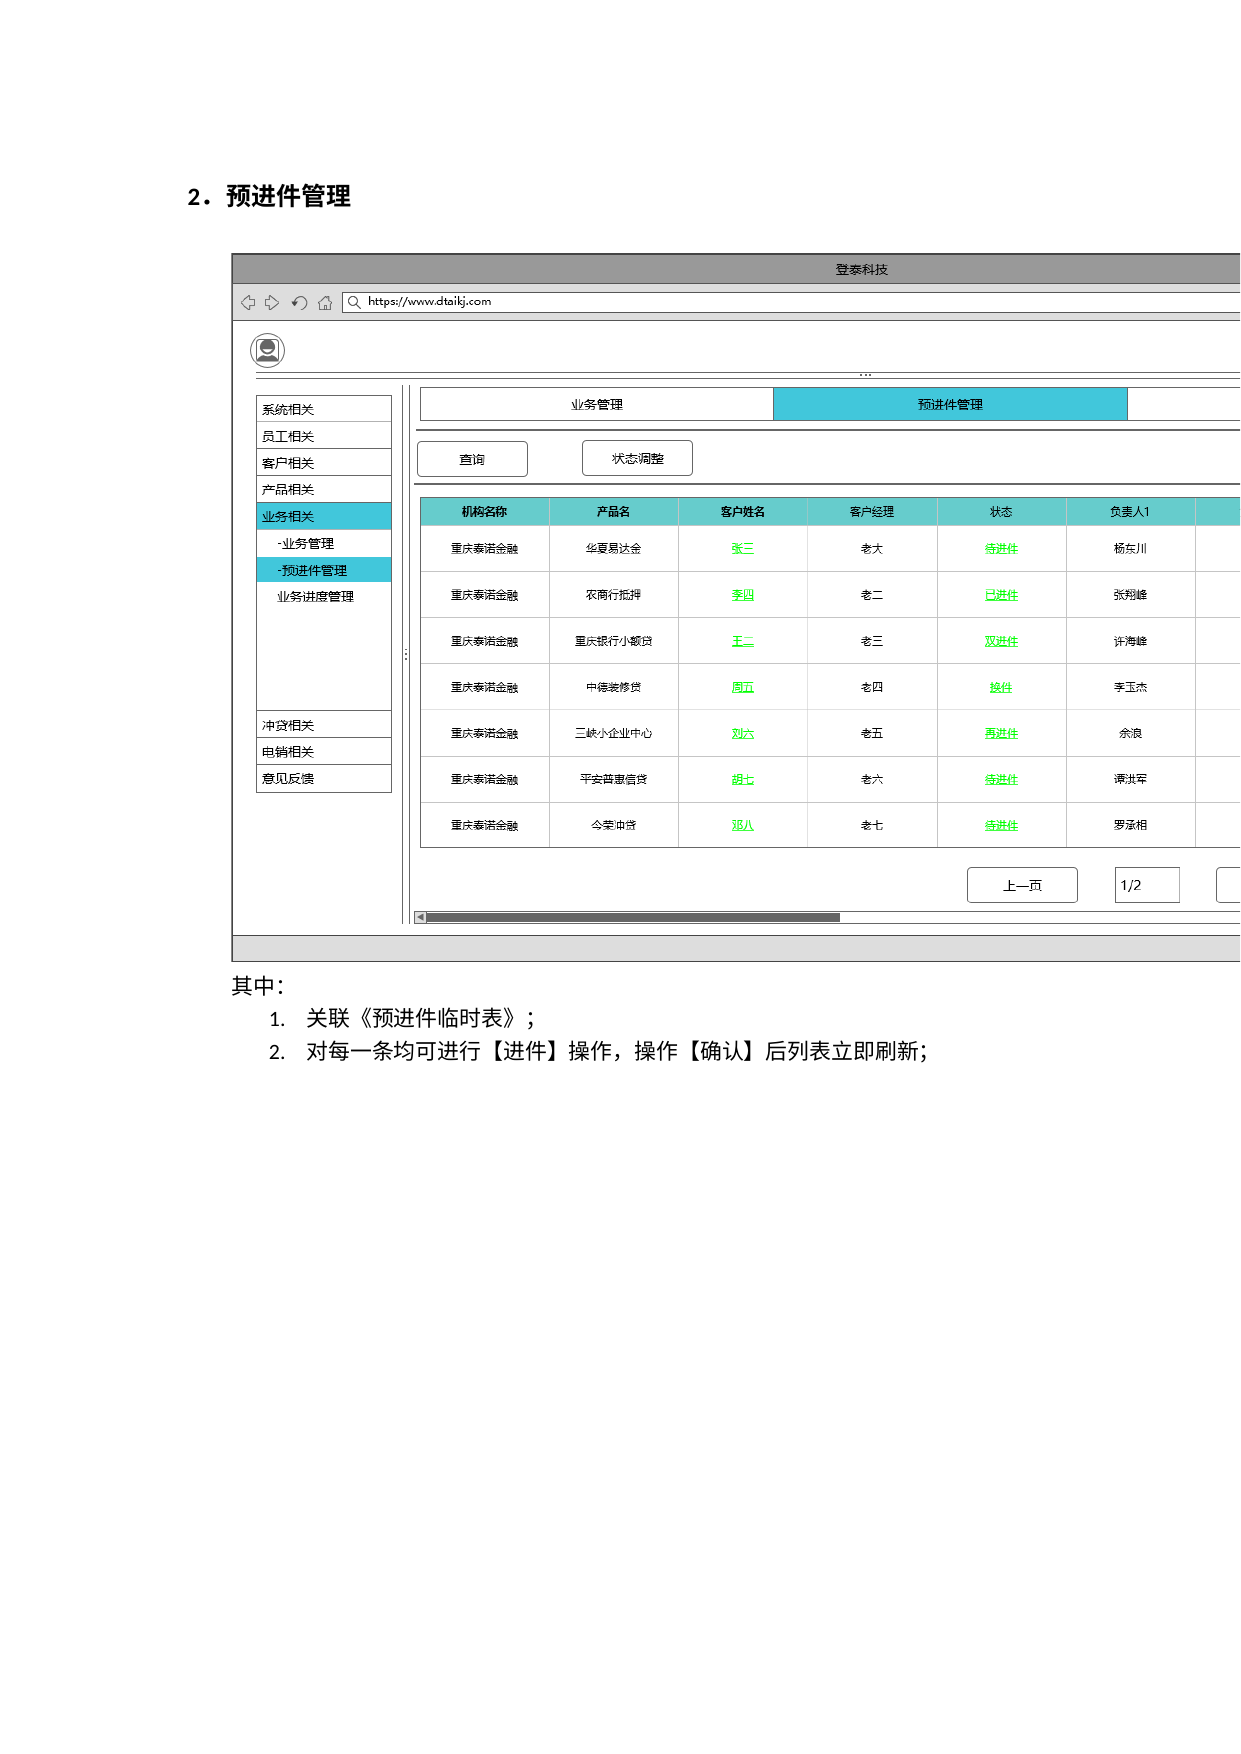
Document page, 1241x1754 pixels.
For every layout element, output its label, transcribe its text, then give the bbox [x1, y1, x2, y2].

list 关联《预进件临时表》； [269, 1001, 1053, 1033]
text 其中： [187, 968, 1053, 1001]
subtitle 预进件管理 [187, 162, 1053, 227]
picture [231, 253, 1241, 962]
list 对每一条均可进行【进件】操作，操作【确认】后列表立即刷新； [269, 1033, 1053, 1066]
